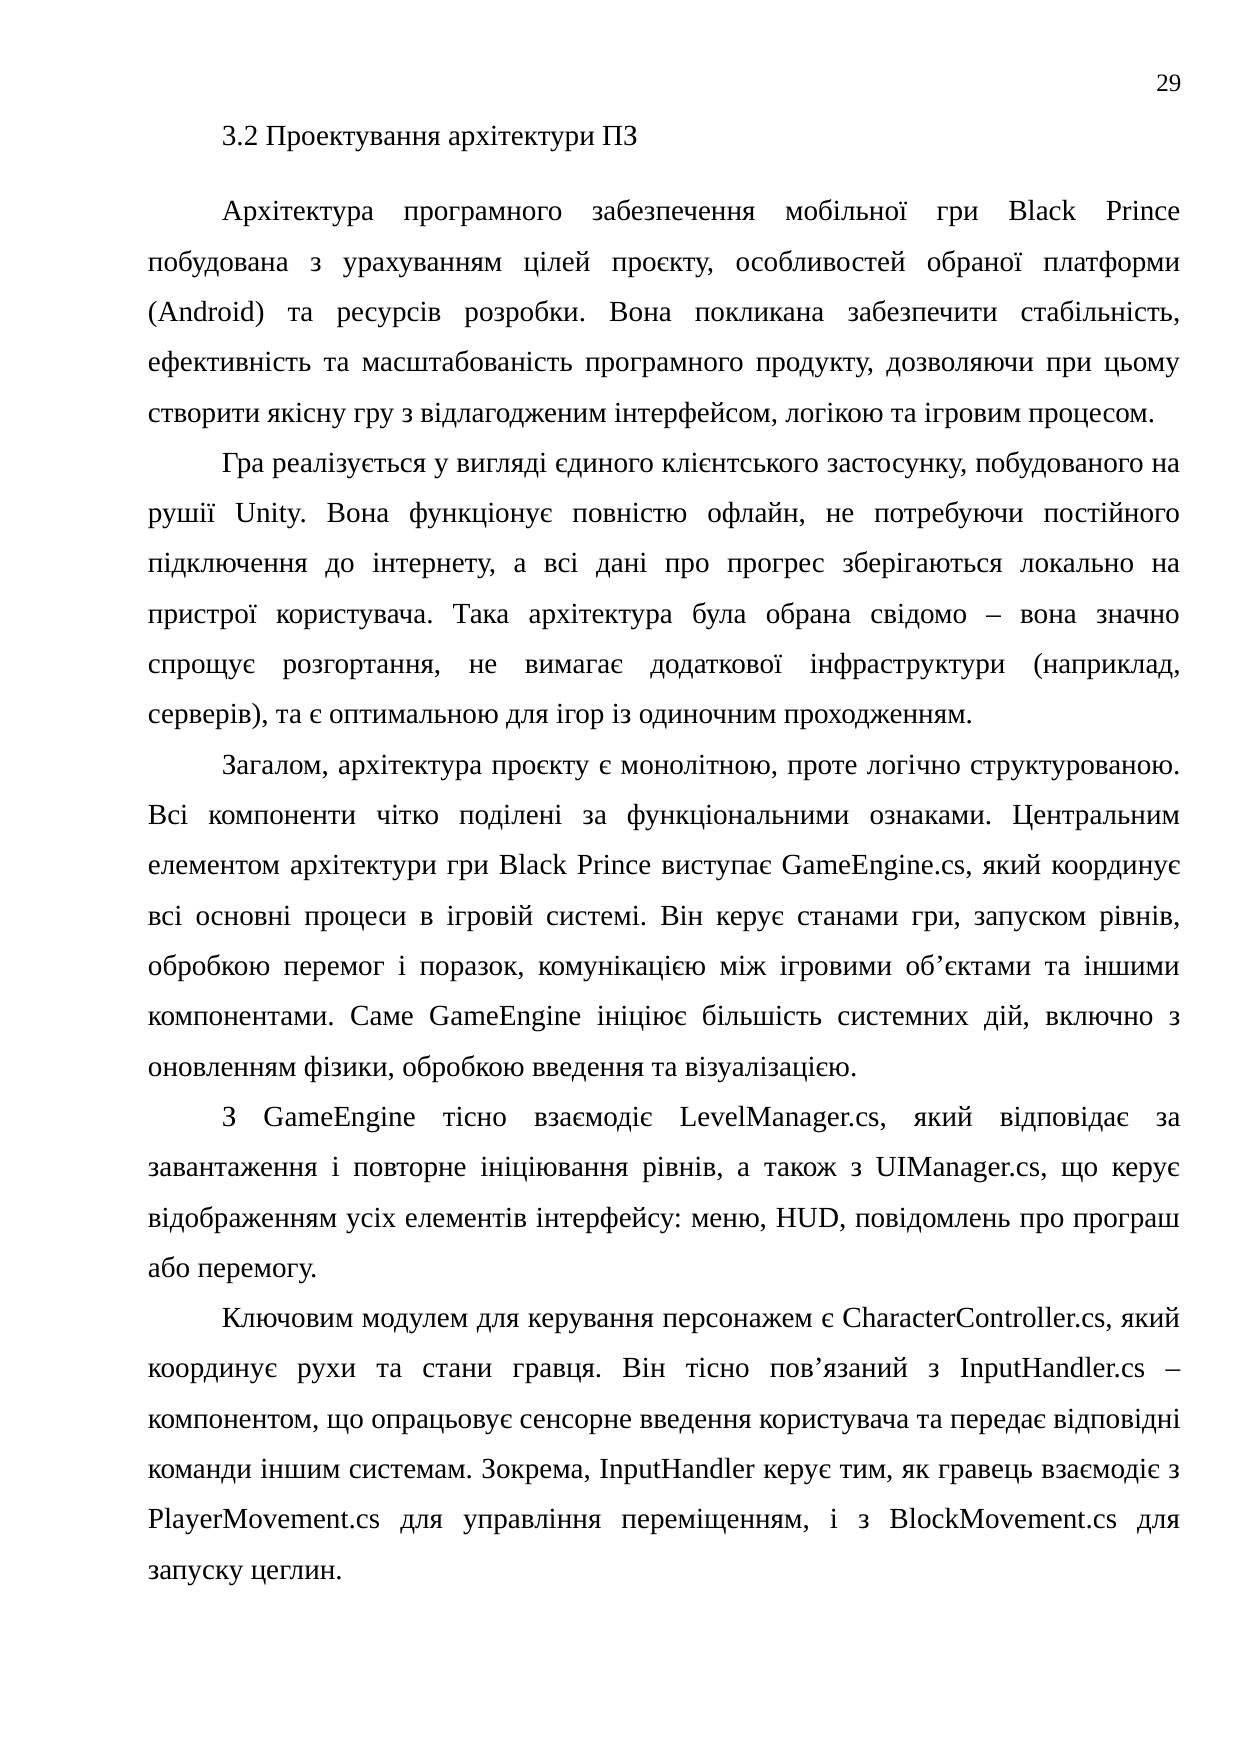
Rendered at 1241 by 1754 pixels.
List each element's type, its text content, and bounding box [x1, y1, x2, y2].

text Загалом, архітектура проєкту є монолітною, проте логічно структурованою. Всі компоненти чітко поділені за функціональними ознаками. Центральним елементом архітектури гри Black Prince виступає GameEngine.cs, який координує всі основні процеси в ігровій системі. Він керує станами гри, запуском рівнів, обробкою перемог і поразок, комунікацією між ігровими об’єктами та іншими компонентами. Саме GameEngine ініціює більшість системних дій, включно з оновленням фізики, обробкою введення та візуалізацією. [148, 747, 1181, 1082]
text Гра реалізується у вигляді єдиного клієнтського застосунку, побудованого на рушії Unity. Вона функціонує повністю офлайн, не потребуючи постійного підключення до інтернету, а всі дані про прогрес зберігаються локально на пристрої користувача. Така архітектура була обрана свідомо – вона значно спрощує розгортання, не вимагає додаткової інфраструктури (наприклад, серверів), та є оптимальною для ігор із одиночним проходженням. [148, 445, 1181, 730]
text З GameEngine тісно взаємодіє LevelManager.cs, який відповідає за завантаження і повторне ініціювання рівнів, а також з UIManager.cs, що керує відображенням усіх елементів інтерфейсу: меню, HUD, повідомлень про програш або перемогу. [148, 1099, 1181, 1283]
text Архітектура програмного забезпечення мобільної гри Black Prince побудована з урахуванням цілей проєкту, особливостей обраної платформи (Android) та ресурсів розробки. Вона покликана забезпечити стабільність, ефективність та масштабованість програмного продукту, дозволяючи при цьому створити якісну гру з відлагодженим інтерфейсом, логікою та ігровим процесом. [148, 193, 1181, 428]
text Ключовим модулем для керування персонажем є CharacterController.cs, який координує рухи та стани гравця. Він тісно пов’язаний з InputHandler.cs – компонентом, що опрацьовує сенсорне введення користувача та передає відповідні команди іншим системам. Зокрема, InputHandler керує тим, як гравець взаємодіє з PlayerMovement.cs для управління переміщенням, і з BlockMovement.cs для запуску цеглин. [148, 1300, 1181, 1585]
text 3.2 Проектування архітектури ПЗ [148, 118, 1181, 152]
